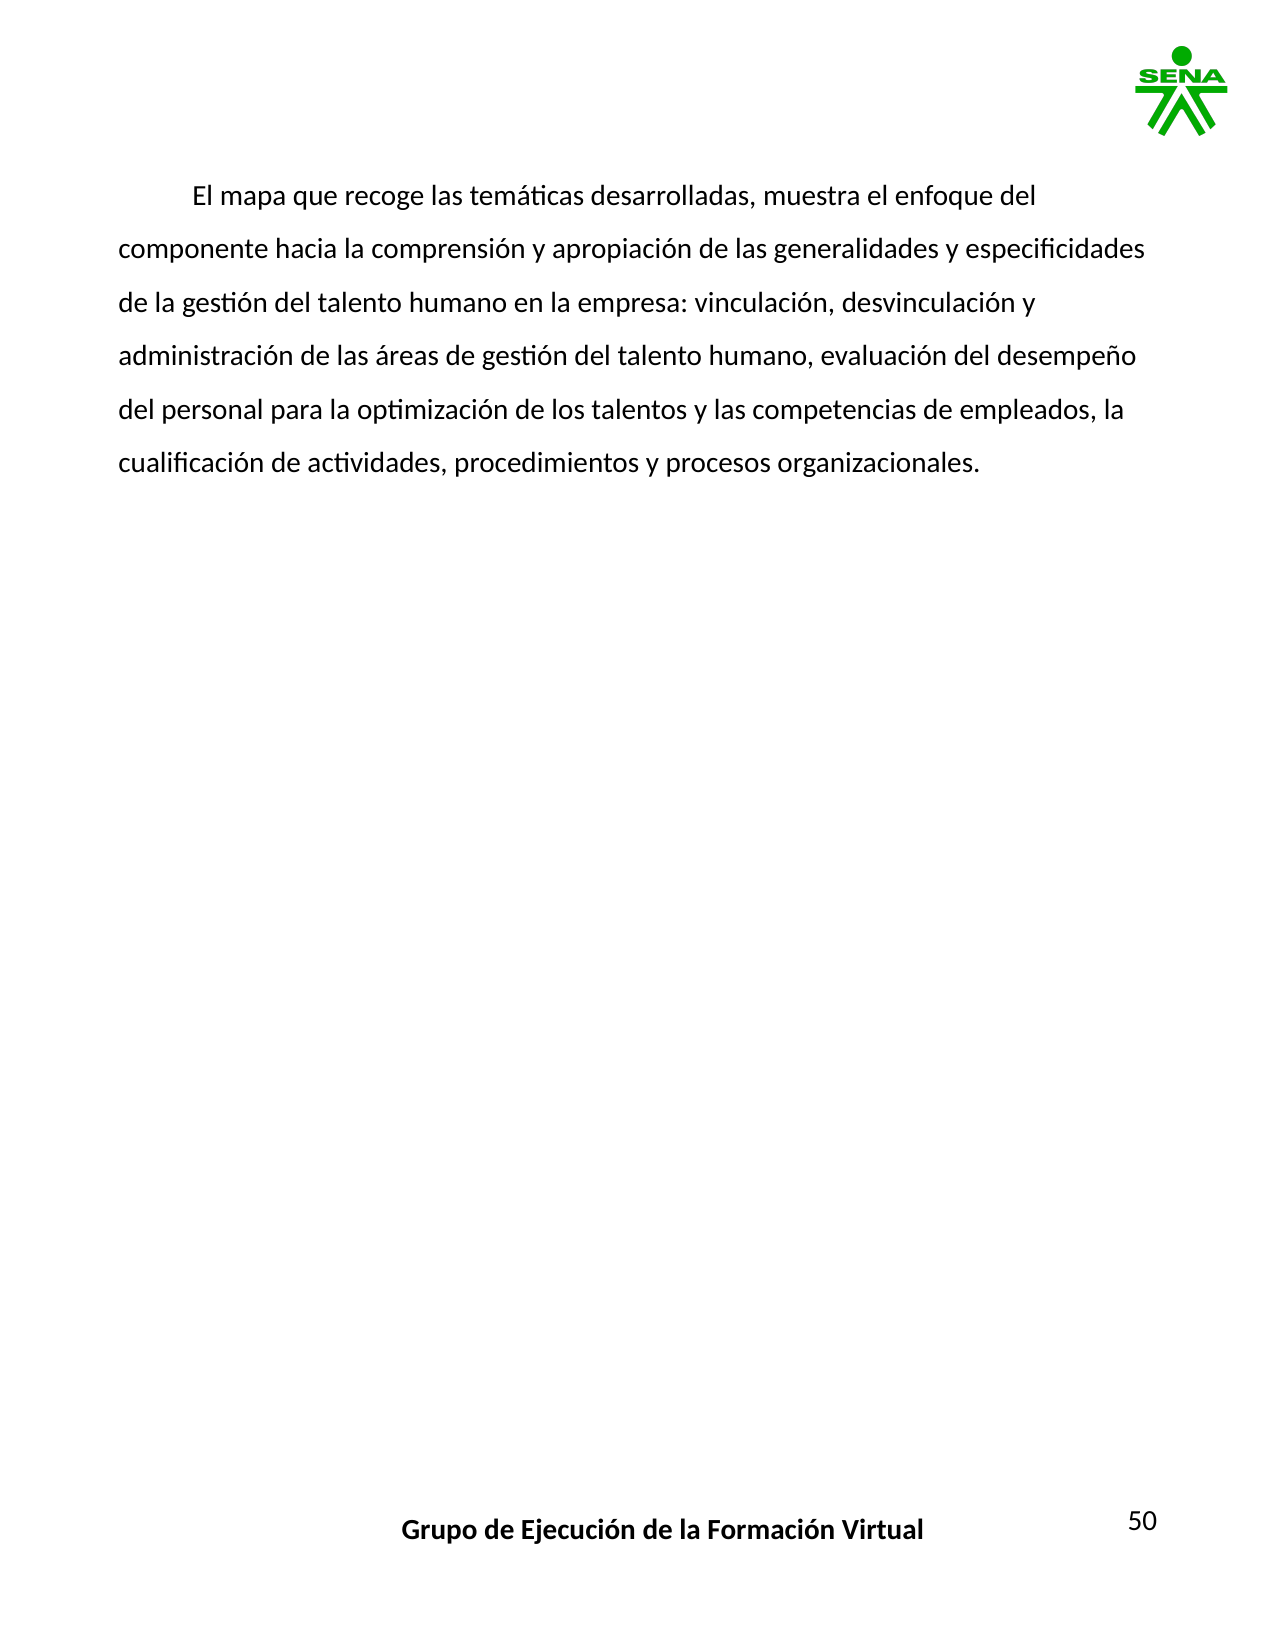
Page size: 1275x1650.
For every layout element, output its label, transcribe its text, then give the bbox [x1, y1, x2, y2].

text El mapa que recoge las temáticas desarrolladas, muestra el enfoque del componente hacia la comprensión y apropiación de las generalidades y especificidades de la gestión del talento humano en la empresa: vinculación, desvinculación y administración de las áreas de gestión del talento humano, evaluación del desempeño del personal para la optimización de los talentos y las competencias de empleados, la cualificación de actividades, procedimientos y procesos organizacionales. [118, 177, 1157, 480]
picture [1135, 46, 1228, 136]
